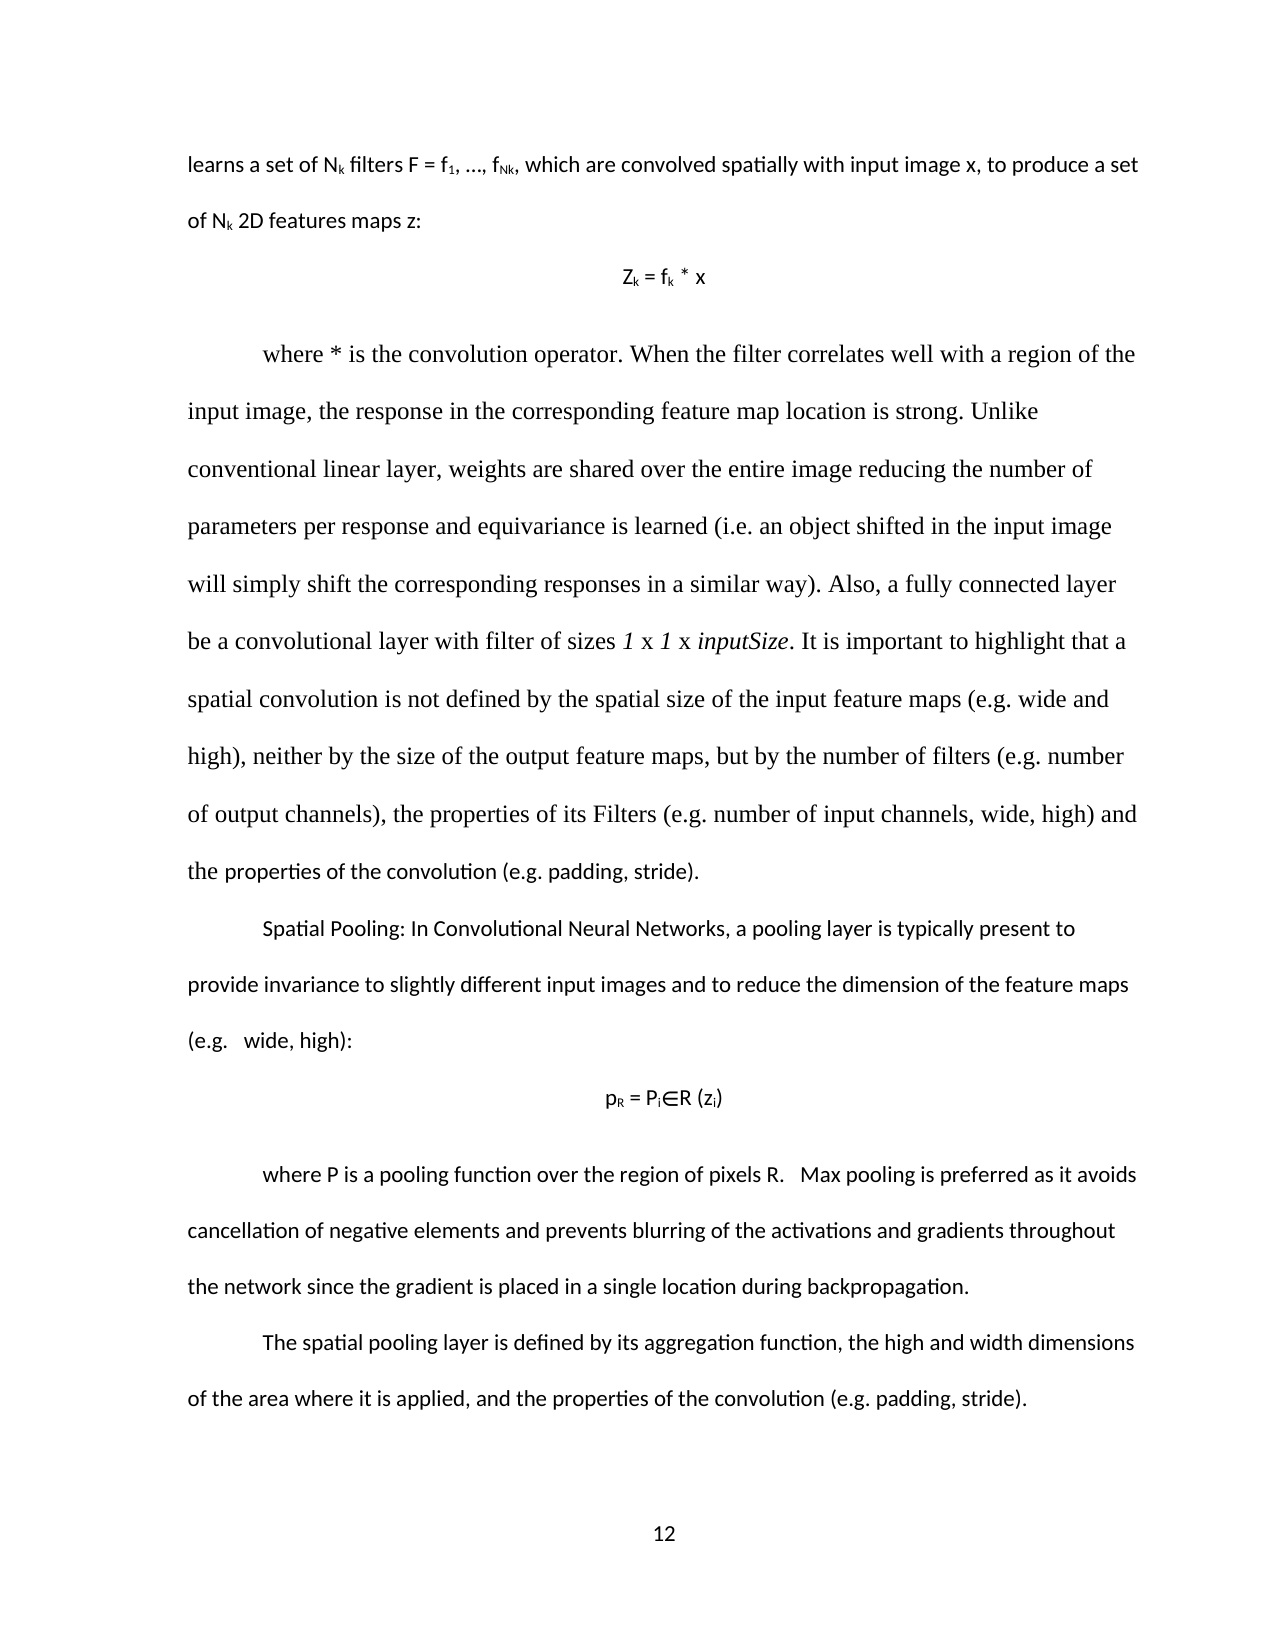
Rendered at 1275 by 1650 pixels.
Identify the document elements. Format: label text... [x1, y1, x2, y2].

text Spatial Pooling: In Convolutional Neural Networks, a pooling layer is typically present to provide invariance to slightly different input images and to reduce the dimension of the feature maps (e.g. wide, high): [187, 914, 1140, 1055]
text where * is the convolution operator. When the filter correlates well with a region of the input image, the response in the corresponding feature map location is strong. Unlike conventional linear layer, weights are shared over the entire image reducing the number of parameters per response and equivariance is learned (i.e. an object shifted in the input image will simply shift the corresponding responses in a similar way). Also, a fully connected layer be a convolutional layer with filter of sizes 1 x 1 x inputSize. It is important to highlight that a spatial convolution is not defined by the spatial size of the input feature maps (e.g. wide and high), neither by the size of the output feature maps, but by the number of filters (e.g. number of output channels), the properties of its Filters (e.g. number of input channels, wide, high) and the properties of the convolution (e.g. padding, stride). [187, 339, 1140, 886]
text pR = Pi∈R (zi) [187, 1083, 1140, 1111]
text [187, 150, 1140, 234]
text where P is a pooling function over the region of pixels R. Max pooling is preferred as it avoids cancellation of negative elements and prevents blurring of the activations and gradients throughout the network since the gradient is placed in a single location during backpropagation. [187, 1160, 1140, 1301]
text The spatial pooling layer is defined by its aggregation function, the high and width dimensions of the area where it is applied, and the properties of the convolution (e.g. padding, stride). [187, 1328, 1140, 1413]
text Zk = fk * x [187, 262, 1140, 290]
